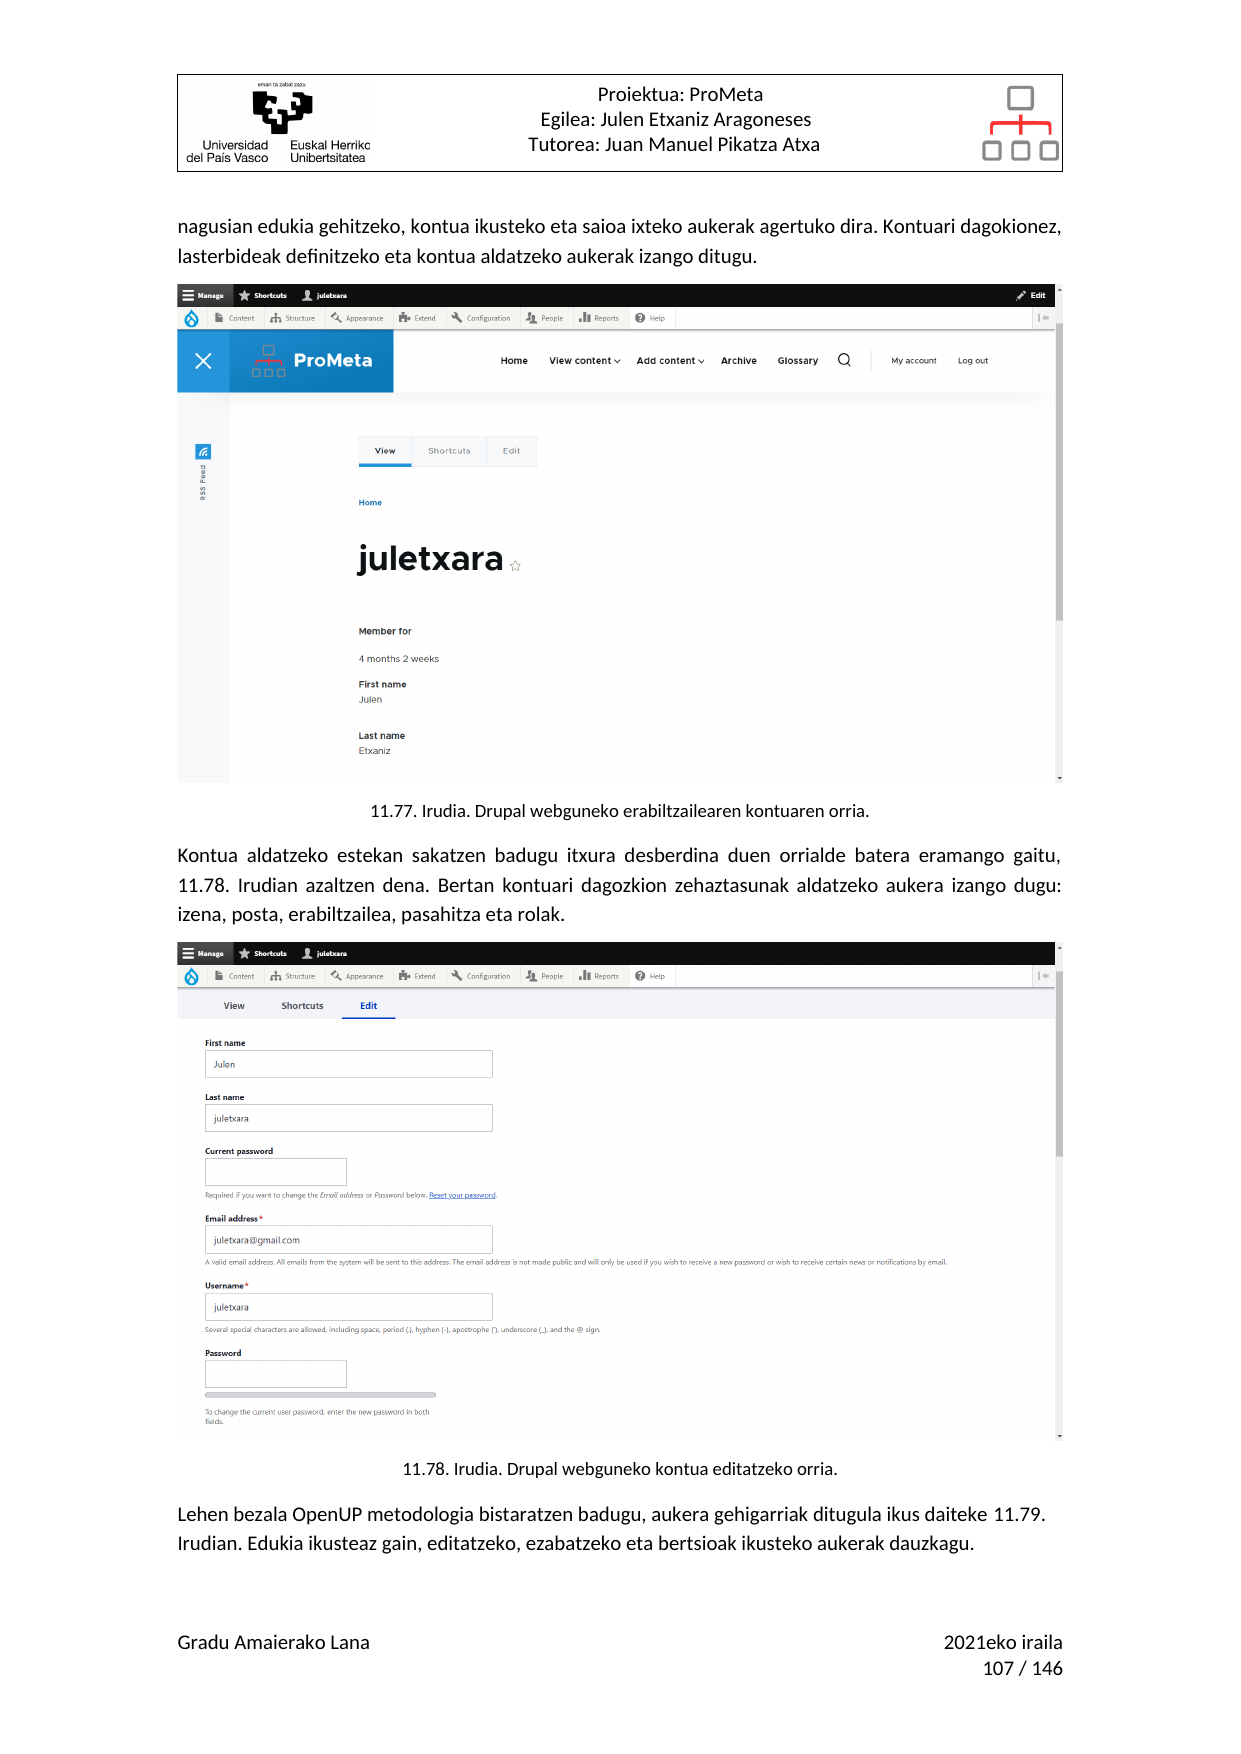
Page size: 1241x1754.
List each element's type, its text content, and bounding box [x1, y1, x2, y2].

picture [177, 284, 1063, 783]
picture [177, 942, 1063, 1441]
picture [978, 80, 1060, 162]
picture [182, 81, 370, 162]
